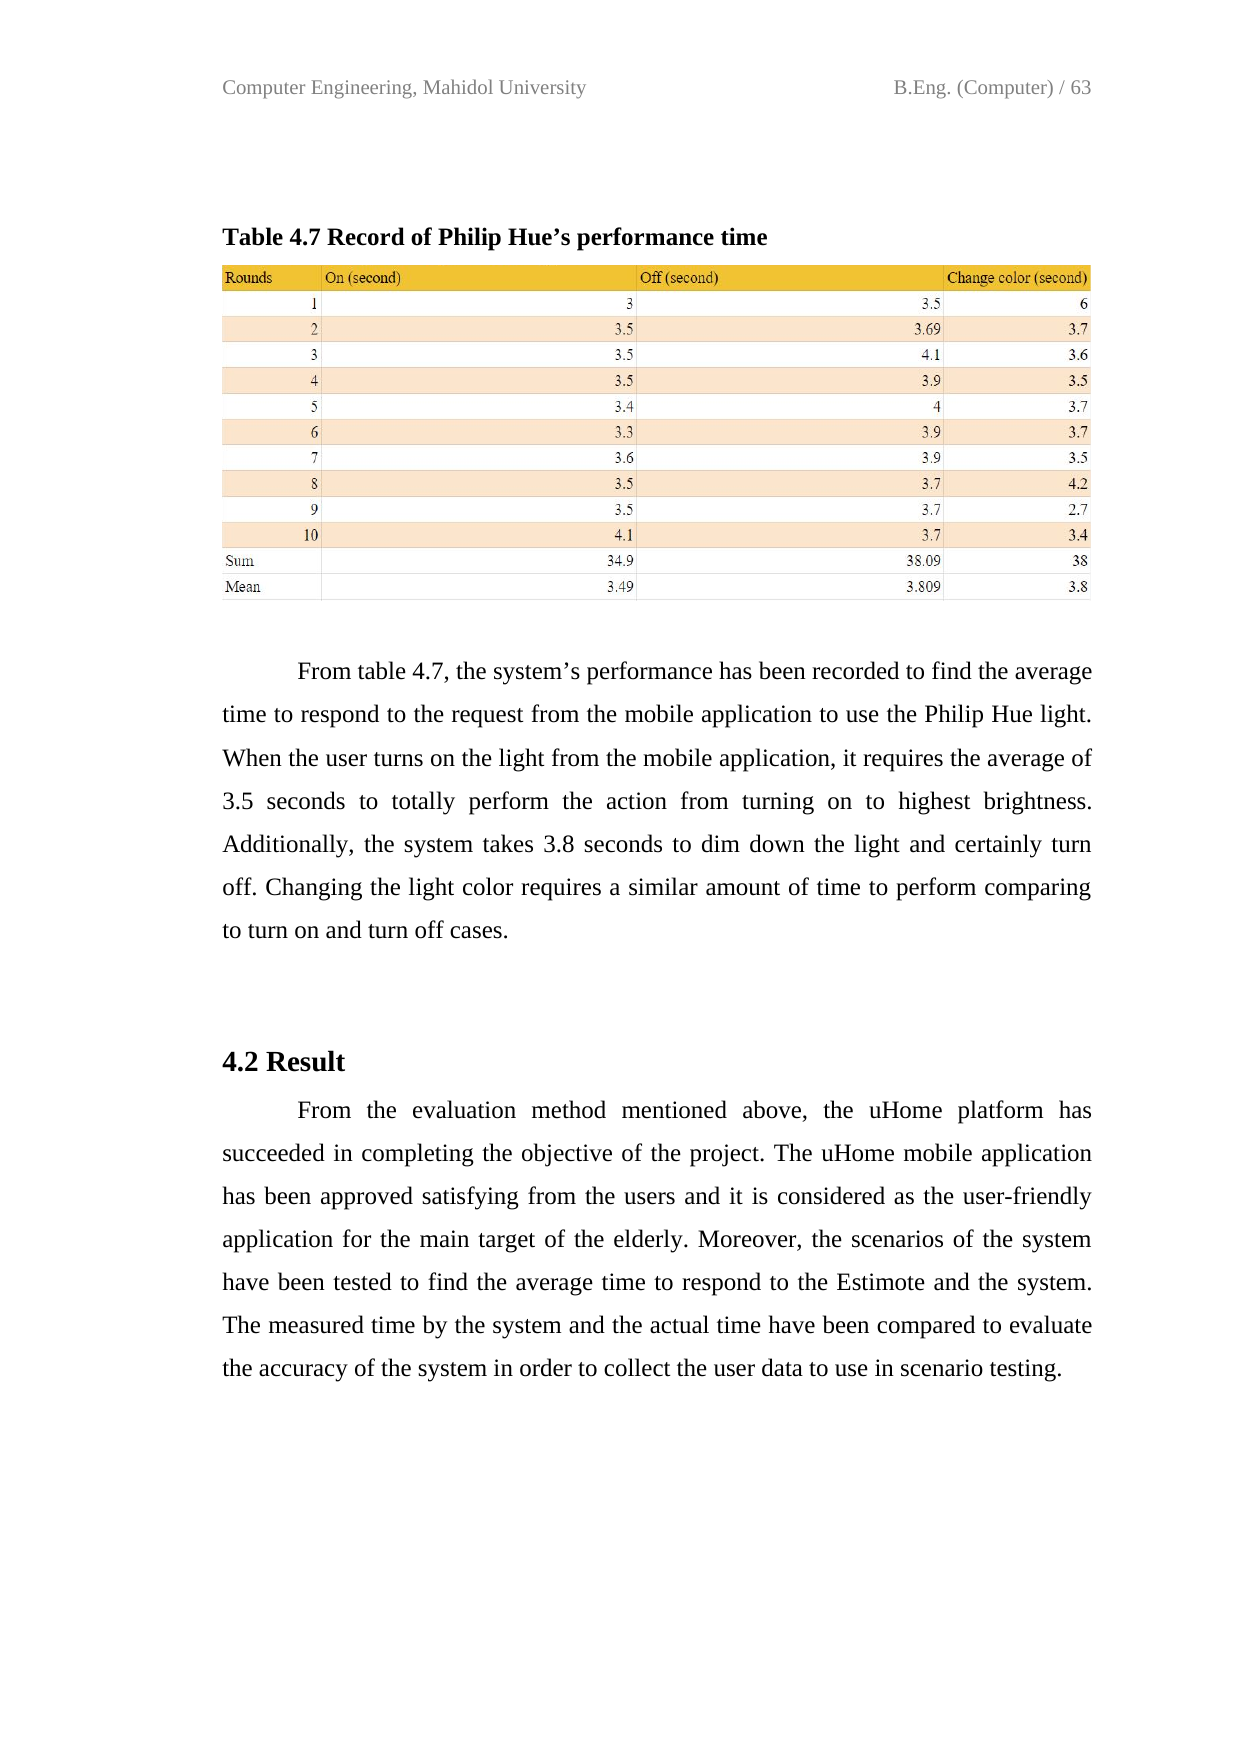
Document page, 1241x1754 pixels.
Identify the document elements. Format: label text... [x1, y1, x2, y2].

text Table 4.7 Record of Philip Hue’s performance time [222, 222, 1093, 251]
text 4.2 Result [222, 1044, 1093, 1078]
text From table 4.7, the system’s performance has been recorded to find the average time to respond to the request from the mobile application to use the Philip Hue light. When the user turns on the light from the mobile application, it requires the average of 3.5 seconds to totally perform the action from turning on to highest brightness. Additionally, the system takes 3.8 seconds to dim down the light and certainly turn off. Changing the light color requires a similar amount of time to perform comparing to turn on and turn off cases. [222, 656, 1093, 944]
picture [222, 265, 1091, 601]
text From the evaluation method mentioned above, the uHome platform has succeeded in completing the objective of the project. The uHome mobile application has been approved satisfying from the users and it is considered as the user-friendly application for the main target of the elderly. Moreover, the scenarios of the system have been tested to find the average time to respond to the Estimote and the system. The measured time by the system and the actual time have been compared to evaluate the accuracy of the system in order to collect the user data to use in scenario testing. [222, 1095, 1093, 1382]
